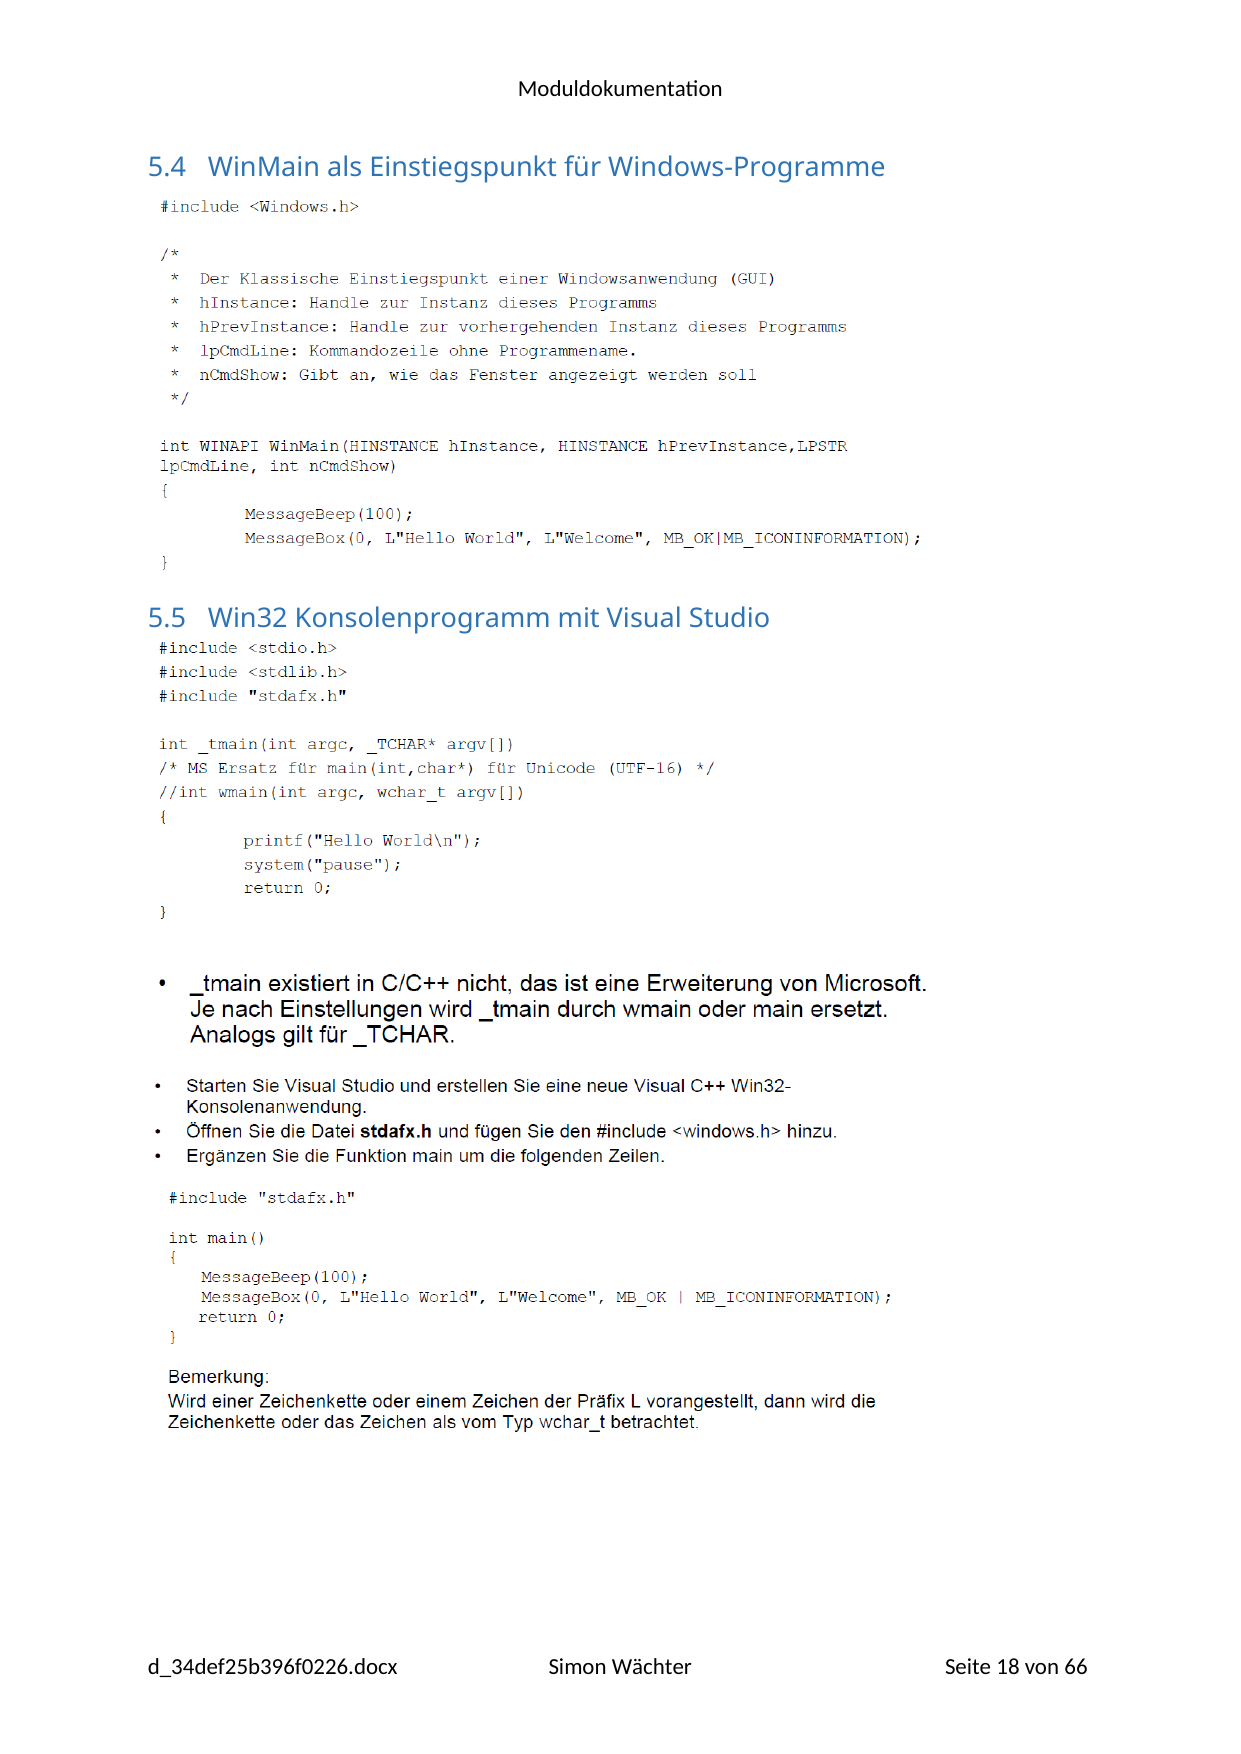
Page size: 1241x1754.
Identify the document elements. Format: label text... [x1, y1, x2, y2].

picture [147, 1074, 958, 1437]
subtitle WinMain als Einstiegspunkt für Windows-Programme [148, 148, 1093, 184]
picture [147, 187, 945, 580]
subtitle Win32 Konsolenprogramm mit Visual Studio [148, 599, 1093, 636]
picture [147, 638, 950, 1056]
